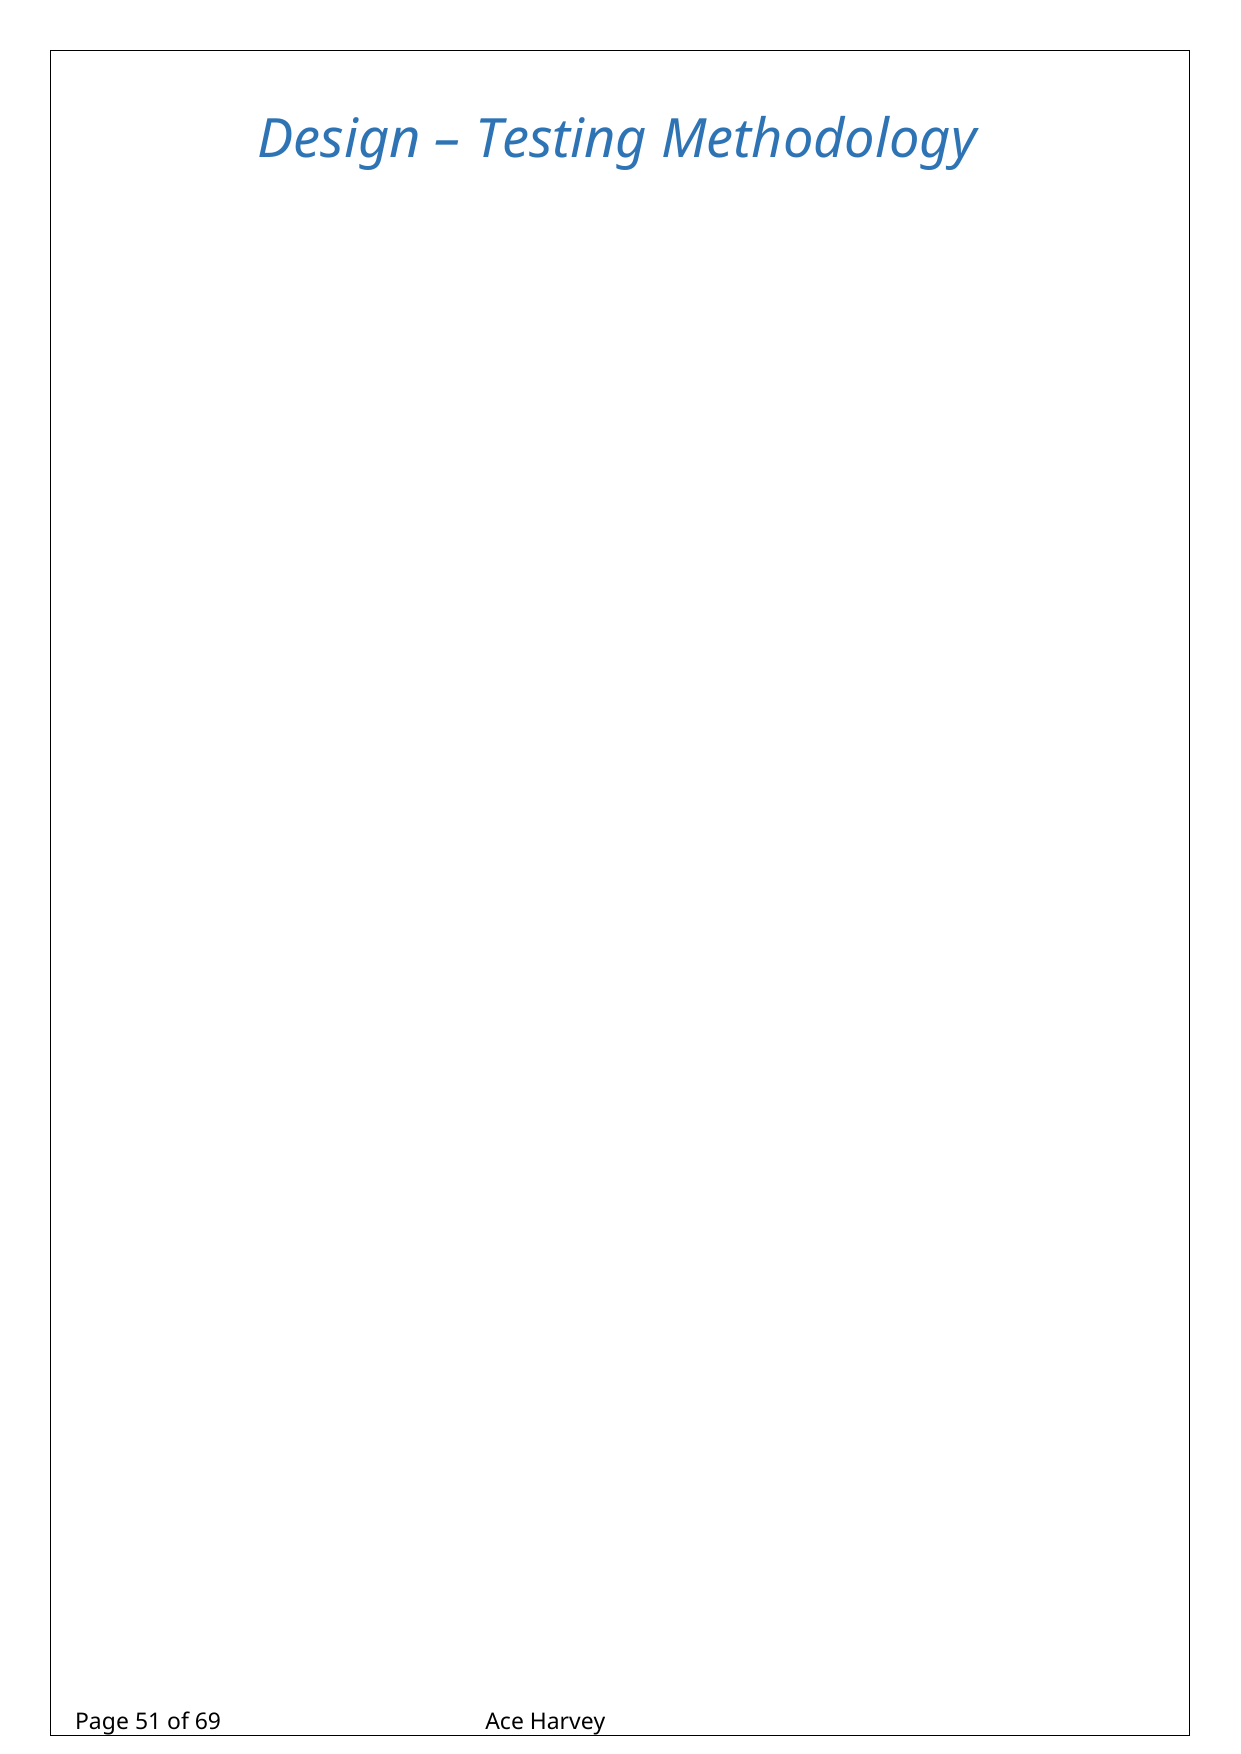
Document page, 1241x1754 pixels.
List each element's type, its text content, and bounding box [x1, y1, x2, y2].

subtitle Design – Testing Methodology [75, 100, 1165, 174]
